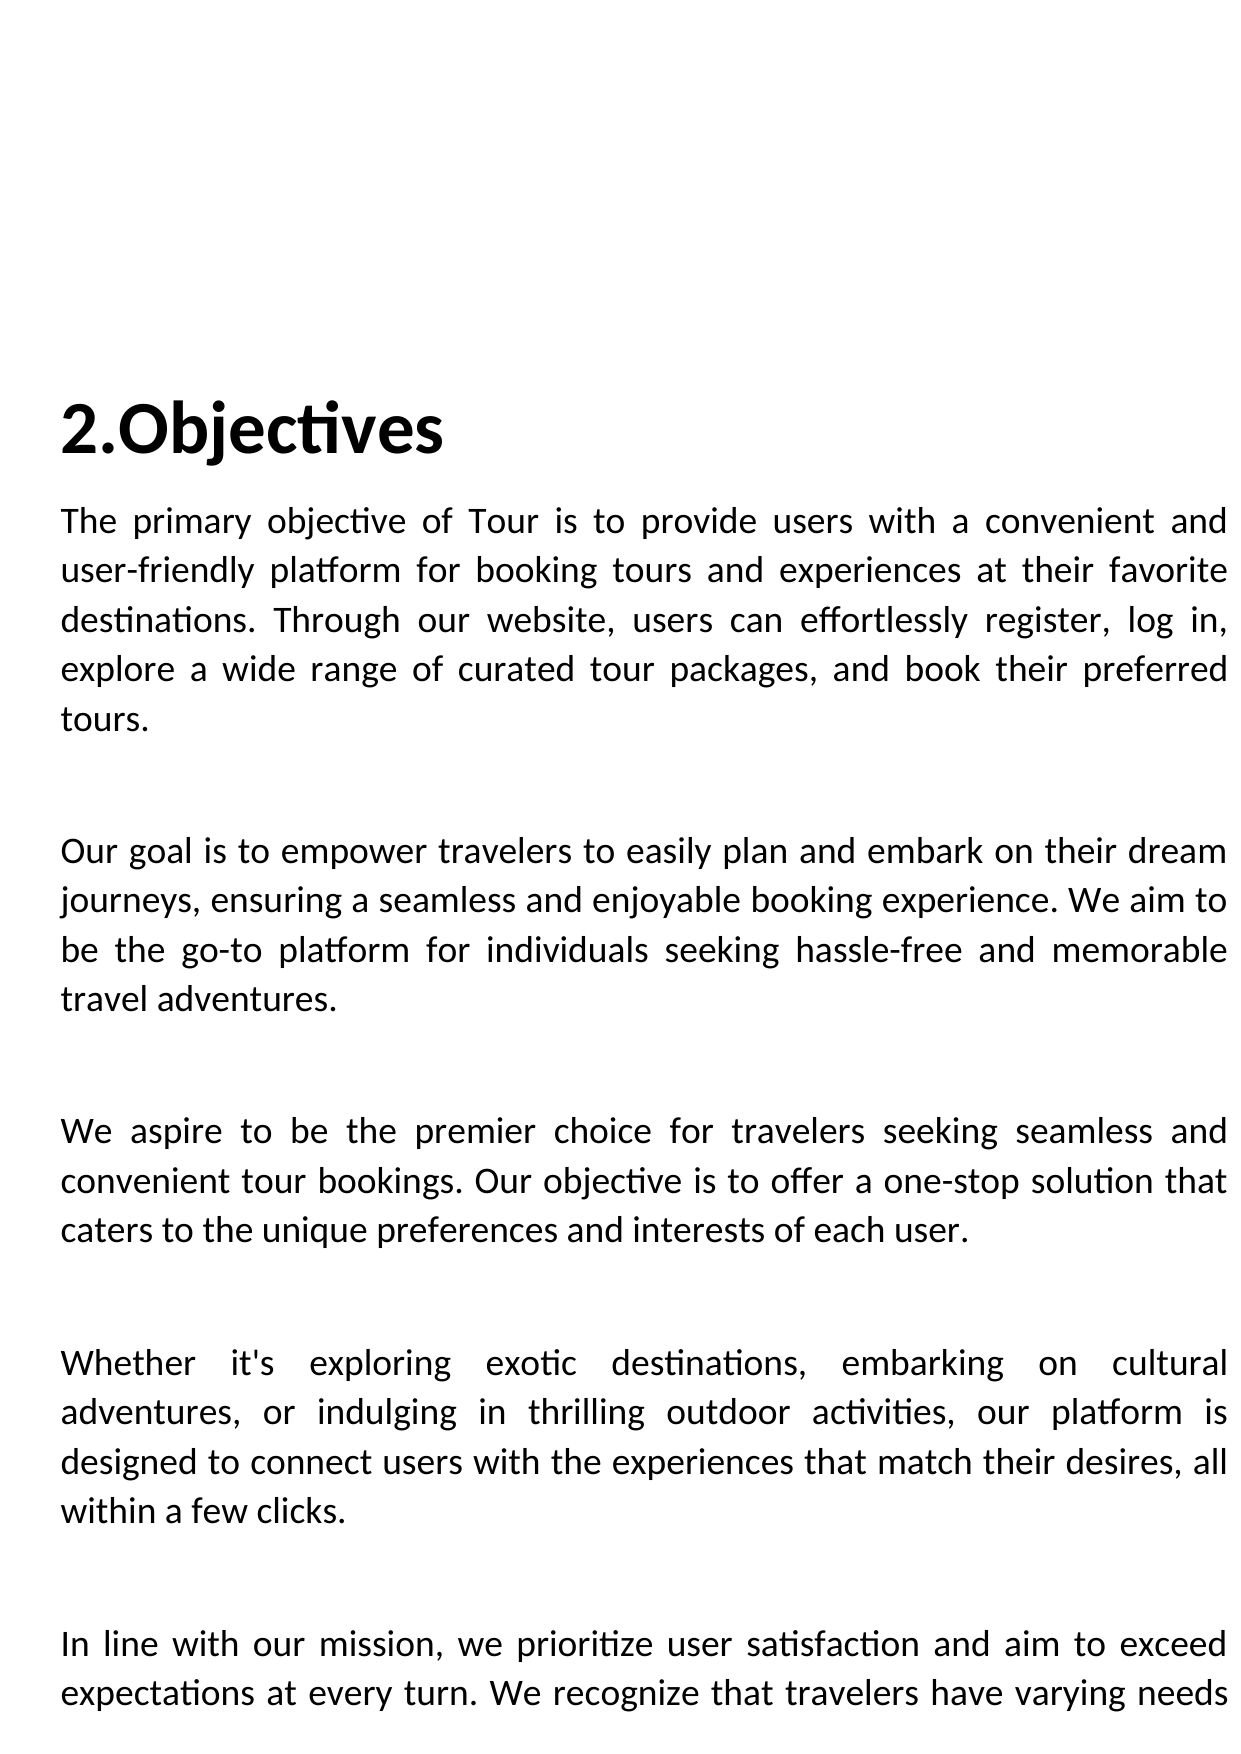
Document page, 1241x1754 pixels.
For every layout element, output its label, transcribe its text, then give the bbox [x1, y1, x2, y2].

text The primary objective of Tour is to provide users with a convenient and user-friendly platform for booking tours and experiences at their favorite destinations. Through our website, users can effortlessly register, log in, explore a wide range of curated tour packages, and book their preferred tours. [60, 497, 1230, 740]
text 2.Objectives [60, 381, 1230, 473]
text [60, 1619, 1230, 1715]
text Whether it's exploring exotic destinations, embarking on cultural adventures, or indulging in thrilling outdoor activities, our platform is designed to connect users with the experiences that match their desires, all within a few clicks. [60, 1339, 1230, 1533]
text We aspire to be the premier choice for travelers seeking seamless and convenient tour bookings. Our objective is to offer a one-stop solution that caters to the unique preferences and interests of each user. [60, 1107, 1230, 1252]
text Our goal is to empower travelers to easily plan and embark on their dream journeys, ensuring a seamless and enjoyable booking experience. We aim to be the go-to platform for individuals seeking hassle-free and memorable travel adventures. [60, 827, 1230, 1021]
